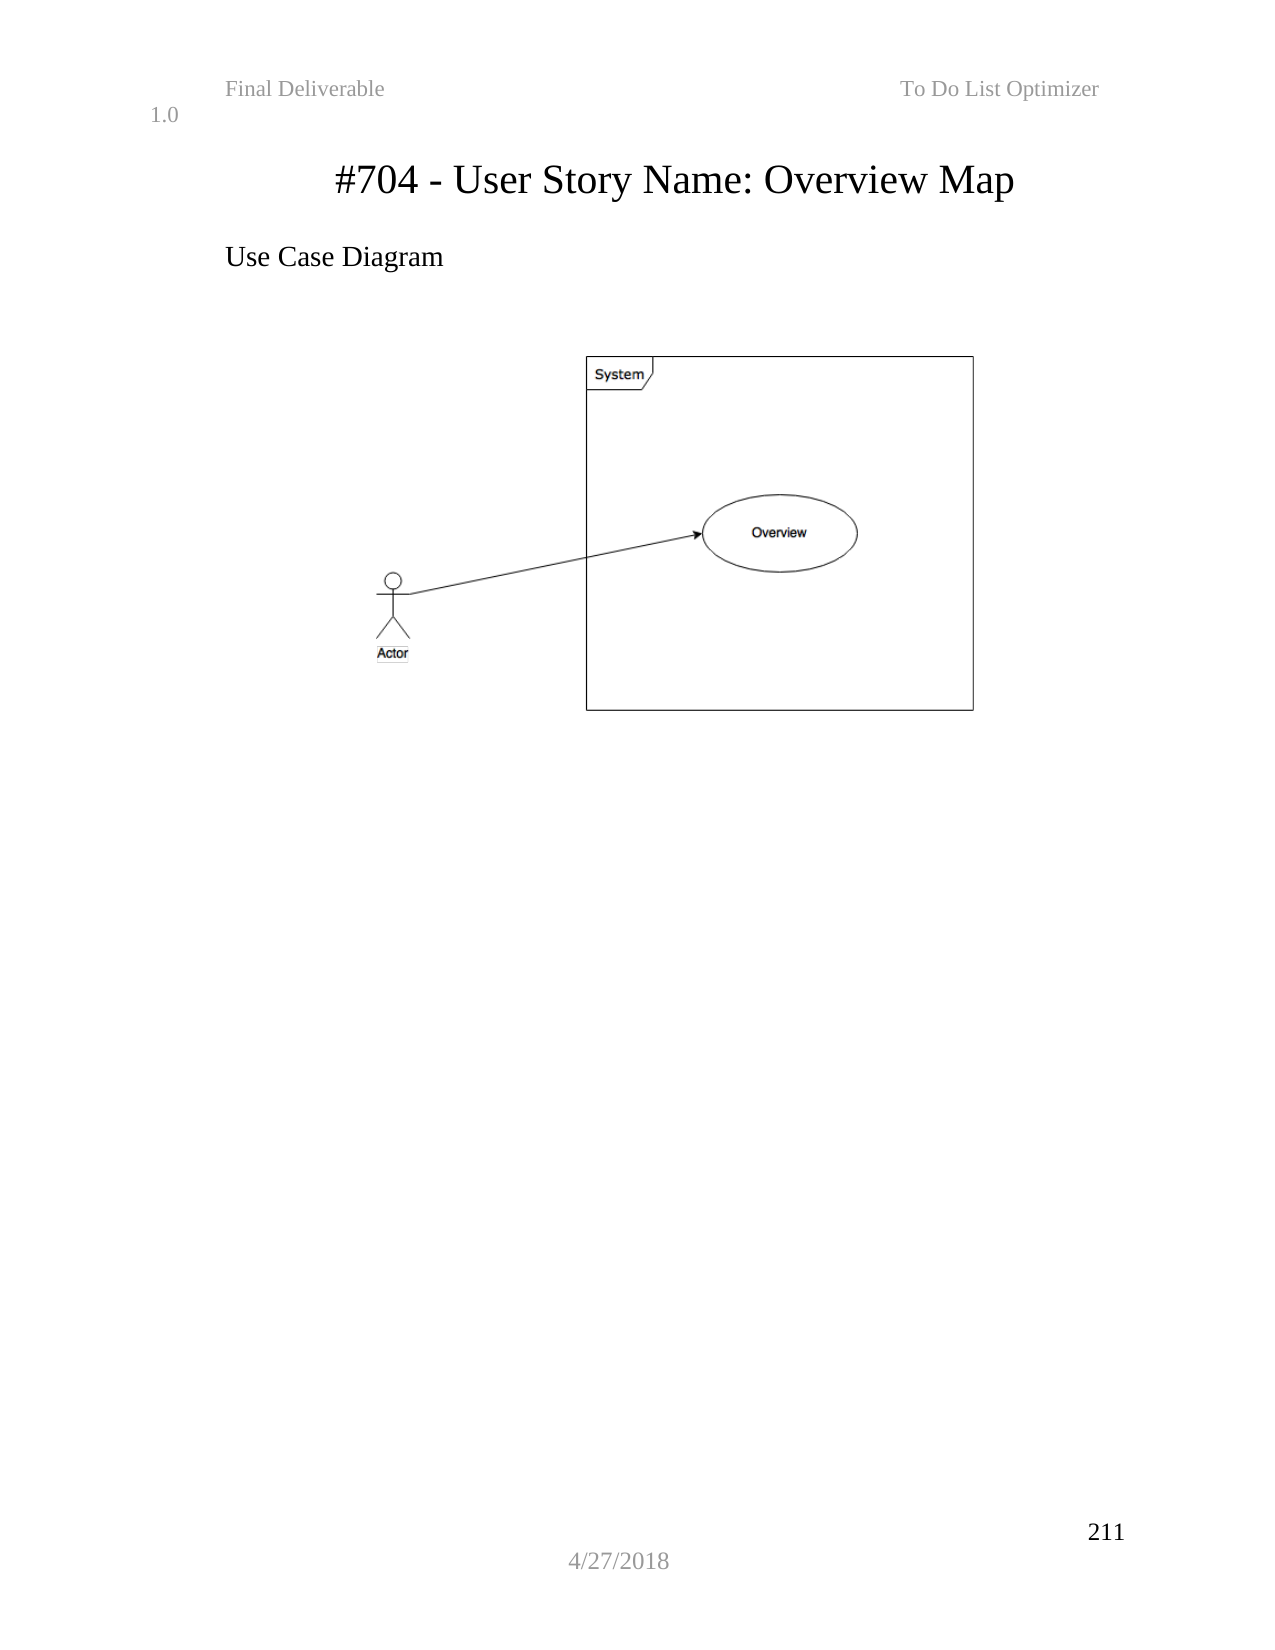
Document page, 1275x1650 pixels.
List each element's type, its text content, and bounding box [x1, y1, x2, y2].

picture [376, 356, 974, 712]
title Use Case Diagram [150, 239, 1125, 273]
subtitle #704 - User Story Name: Overview Map [150, 154, 1125, 202]
